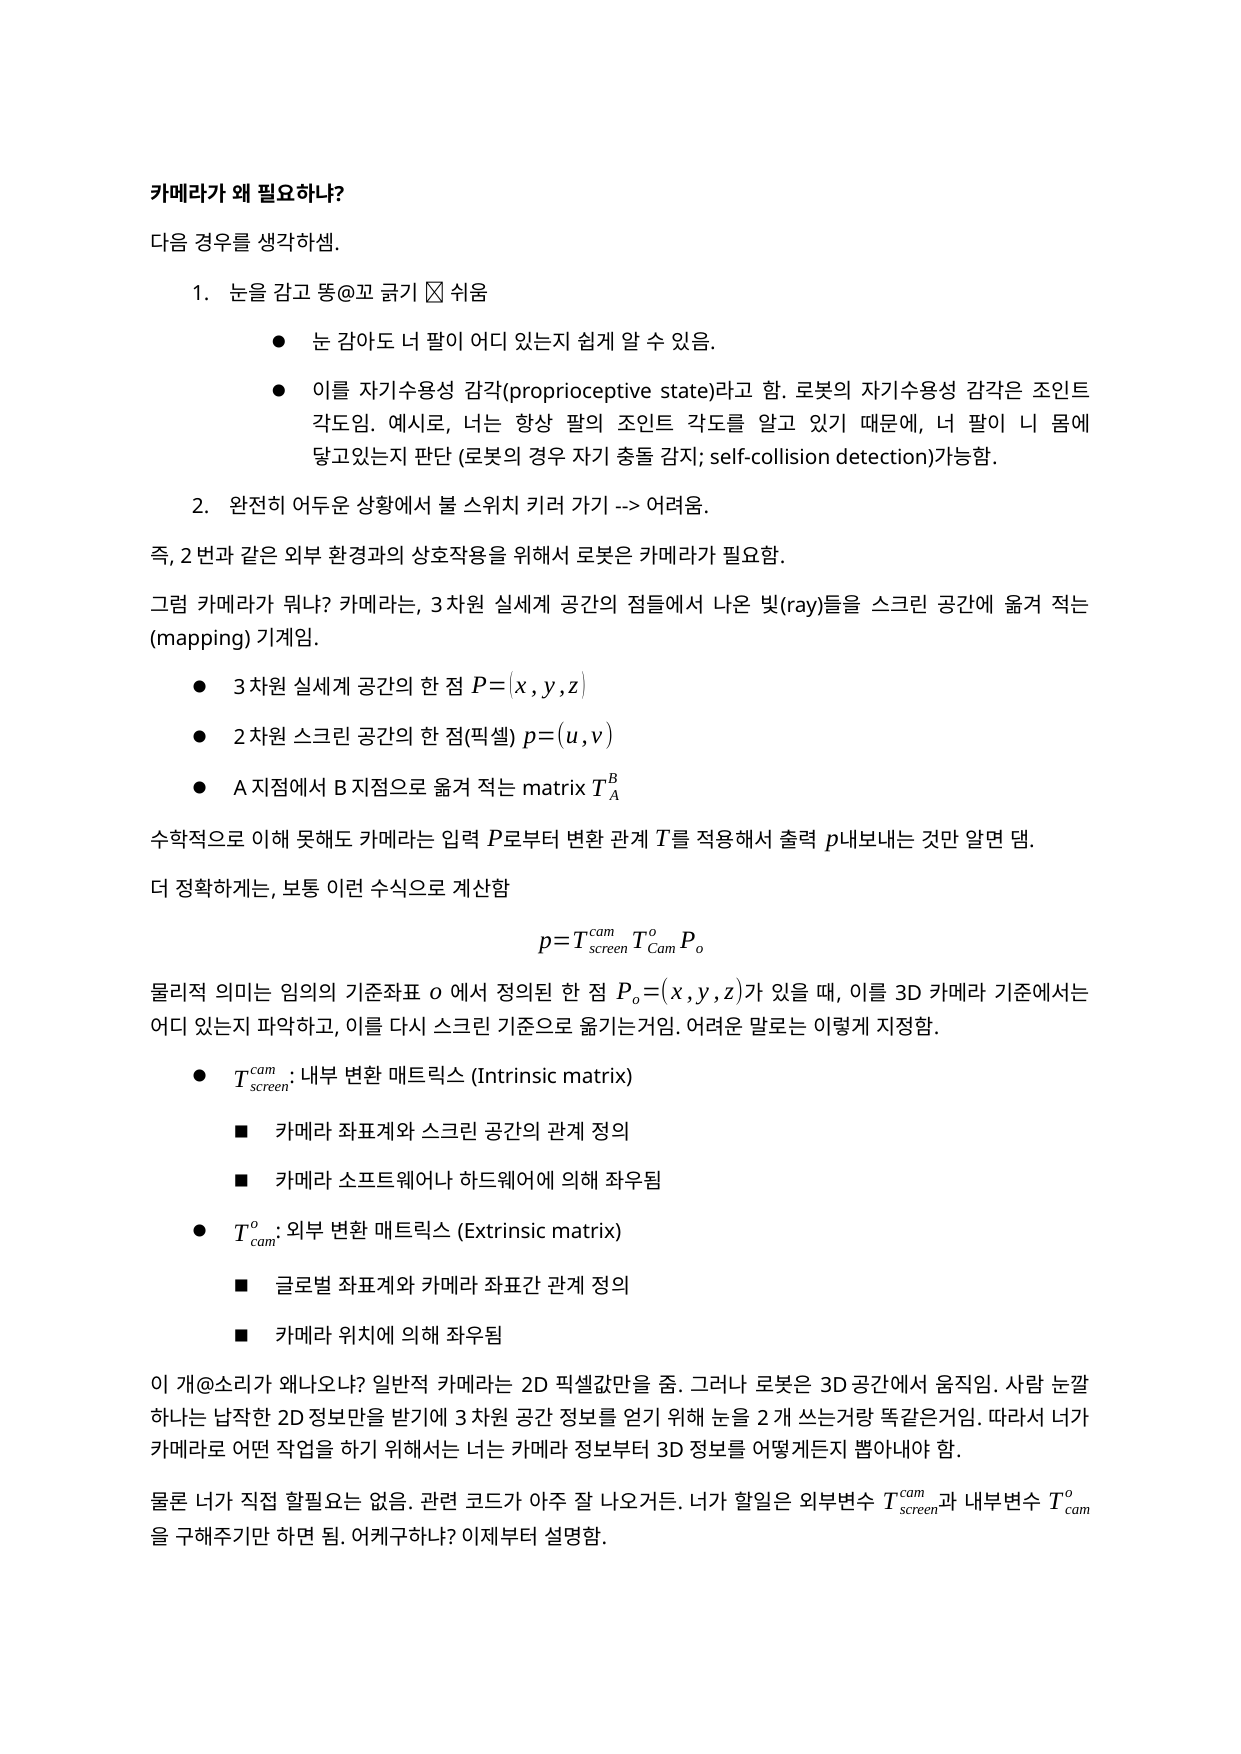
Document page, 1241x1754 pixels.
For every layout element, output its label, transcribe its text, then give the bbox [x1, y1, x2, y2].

list 눈 감아도 너 팔이 어디 있는지 쉽게 알 수 있음. [271, 325, 1090, 356]
list 3차원 실세계 공간의 한 점 [192, 670, 1090, 701]
list 눈을 감고 똥@꼬 긁기 쉬움 [192, 276, 1090, 306]
list 카메라 소프트웨어나 하드웨어에 의해 좌우됨 [233, 1164, 1090, 1195]
list 카메라 위치에 의해 좌우됨 [233, 1319, 1090, 1349]
list 2차원 스크린 공간의 한 점(픽셀) [192, 720, 1090, 750]
text 다음 경우를 생각하셈. [150, 227, 1090, 257]
text 이 개@소리가 왜나오냐? 일반적 카메라는 2D 픽셀값만을 줌. 그러나 로봇은 3D공간에서 움직임. 사람 눈깔 하나는 납작한 2D정보만을 받기에 3차원 공간 정보를 얻기 위해 눈을 2개 쓰는거랑 똑같은거임. 따라서 너가 카메라로 어떤 작업을 하기 위해서는 너는 카메라 정보부터 3D 정보를 어떻게든지 뽑아내야 함. [150, 1368, 1090, 1464]
list A지점에서 B지점으로 옮겨 적는 matrix [192, 769, 1090, 804]
list 글로벌 좌표계와 카메라 좌표간 관계 정의 [233, 1269, 1090, 1300]
list 카메라 좌표계와 스크린 공간의 관계 정의 [233, 1115, 1090, 1146]
text 물론 너가 직접 할필요는 없음. 관련 코드가 아주 잘 나오거든. 너가 할일은 외부변수 과 내부변수 을 구해주기만 하면 됨. 어케구하냐? 이제부터 설명함. [150, 1483, 1090, 1551]
list 더 정확하게는, 보통 이런 수식으로 계산함 [150, 873, 1090, 903]
text 카메라가 왜 필요하냐? [150, 177, 1090, 207]
list 이를 자기수용성 감각(proprioceptive state)라고 함. 로봇의 자기수용성 감각은 조인트 각도임. 예시로, 너는 항상 팔의 조인트 각도를 알고 있기 때문에, 너 팔이 니 몸에 닿고있는지 판단 (로봇의 경우 자기 충돌 감지; self-collision detection)가능함. [271, 375, 1090, 470]
list 완전히 어두운 상황에서 불 스위치 키러 가기 --> 어려움. [192, 489, 1090, 520]
list : 외부 변환 매트릭스 (Extrinsic matrix) [192, 1214, 1090, 1251]
text 그럼 카메라가 뭐냐? 카메라는, 3차원 실세계 공간의 점들에서 나온 빛(ray)들을 스크린 공간에 옮겨 적는(mapping) 기계임. [150, 588, 1090, 651]
list 물리적 의미는 임의의 기준좌표 에서 정의된 한 점 가 있을 때, 이를 3D 카메라 기준에서는 어디 있는지 파악하고, 이를 다시 스크린 기준으로 옮기는거임. 어려운 말로는 이렇게 지정함. [150, 976, 1090, 1041]
list 수학적으로 이해 못해도 카메라는 입력 로부터 변환 관계 를 적용해서 출력 내보내는 것만 알면 댐. [150, 823, 1090, 854]
text 즉, 2번과 같은 외부 환경과의 상호작용을 위해서 로봇은 카메라가 필요함. [150, 539, 1090, 569]
list : 내부 변환 매트릭스 (Intrinsic matrix) [192, 1059, 1090, 1096]
